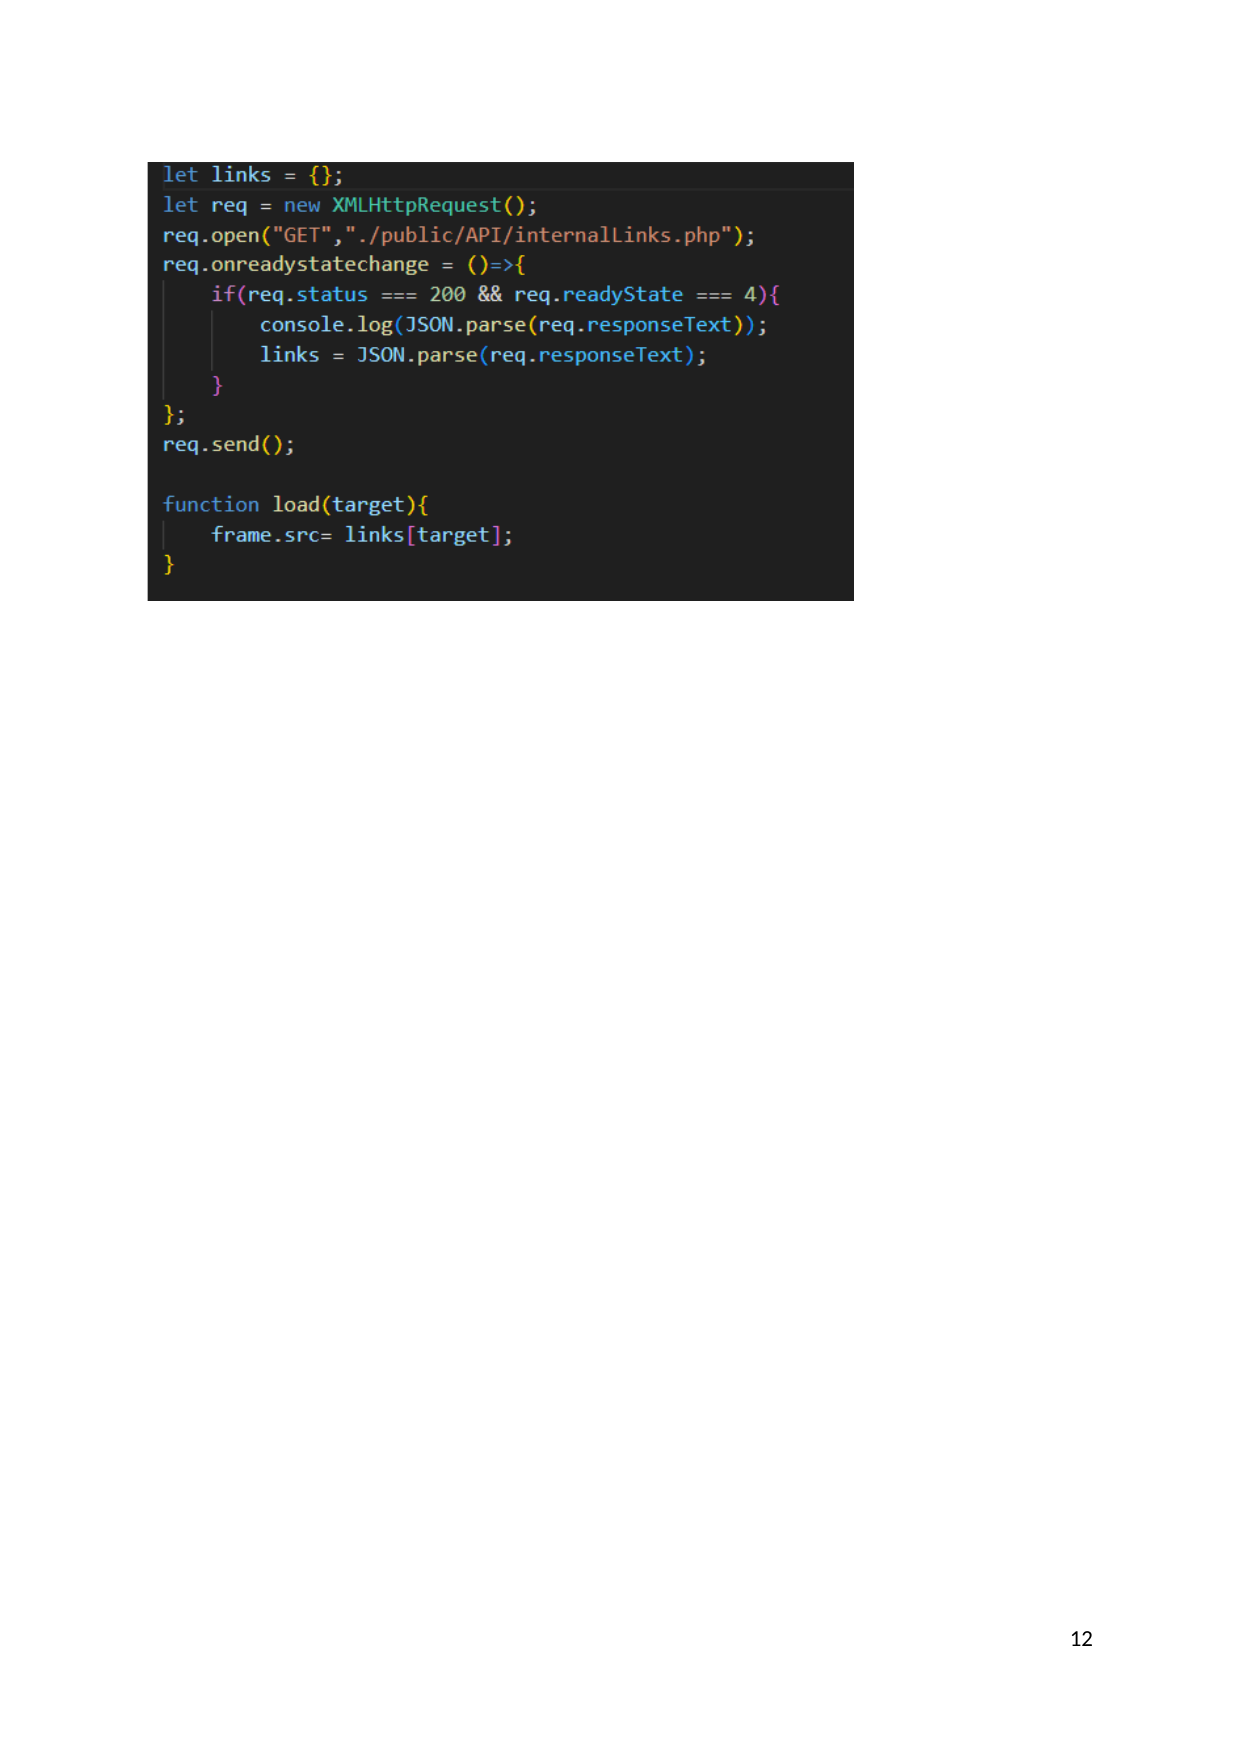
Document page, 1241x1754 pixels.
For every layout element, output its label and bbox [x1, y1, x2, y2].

picture [147, 162, 854, 601]
